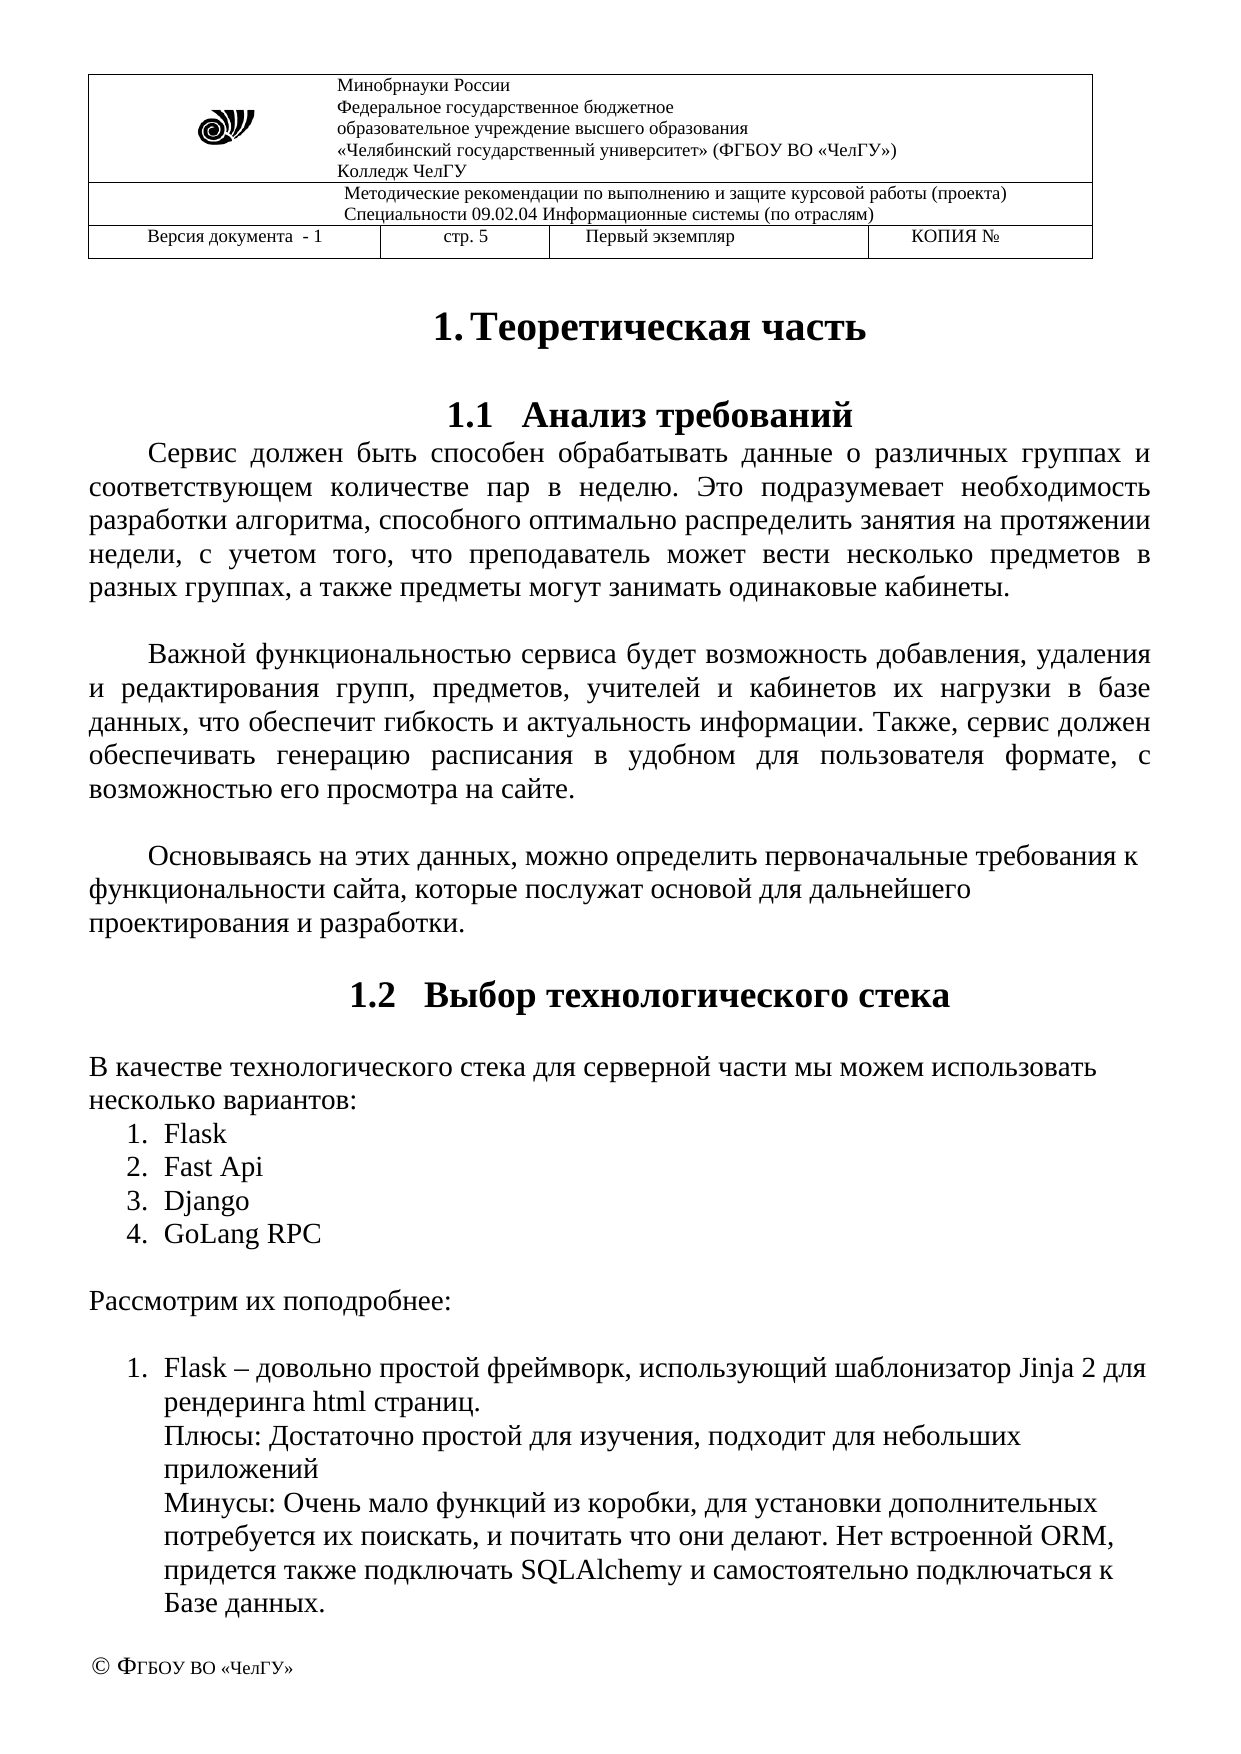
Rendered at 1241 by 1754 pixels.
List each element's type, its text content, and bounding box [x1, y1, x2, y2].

text Рассмотрим их поподробнее: [89, 1283, 1152, 1317]
text Основываясь на этих данных, можно определить первоначальные требования к функциональности сайта, которые послужат основой для дальнейшего проектирования и разработки. [89, 838, 1152, 938]
list Flask [126, 1116, 1152, 1149]
list Flask – довольно простой фреймворк, использующий шаблонизатор Jinja 2 для рендеринга html страниц. Плюсы: Достаточно простой для изучения, подходит для небольших приложений [126, 1351, 1152, 1485]
list GoLang RPC [126, 1216, 1152, 1250]
list Минусы: Очень мало функций из коробки, для установки дополнительных потребуется их поискать, и почитать что они делают. Нет встроенной ORM, придется также подключать SQLAlchemy и самостоятельно подключаться к Базе данных. [164, 1485, 1152, 1619]
text Важной функциональностью сервиса будет возможность добавления, удаления и редактирования групп, предметов, учителей и кабинетов их нагрузки в базе данных, что обеспечит гибкость и актуальность информации. Также, сервис должен обеспечивать генерацию расписания в удобном для пользователя формате, с возможностью его просмотра на сайте. [89, 637, 1152, 804]
text В качестве технологического стека для серверной части мы можем использовать несколько вариантов: [89, 1049, 1152, 1116]
list Fast Api [126, 1149, 1152, 1183]
picture [197, 109, 255, 145]
list Выбор технологического стека [148, 972, 1152, 1015]
text Сервис должен быть способен обрабатывать данные о различных группах и соответствующем количестве пар в неделю. Это подразумевает необходимость разработки алгоритма, способного оптимально распределить занятия на протяжении недели, с учетом того, что преподаватель может вести несколько предметов в разных группах, а также предметы могут занимать одинаковые кабинеты. [89, 435, 1152, 603]
list Django [126, 1183, 1152, 1216]
list Теоретическая часть [148, 301, 1152, 349]
list Анализ требований [148, 392, 1152, 435]
